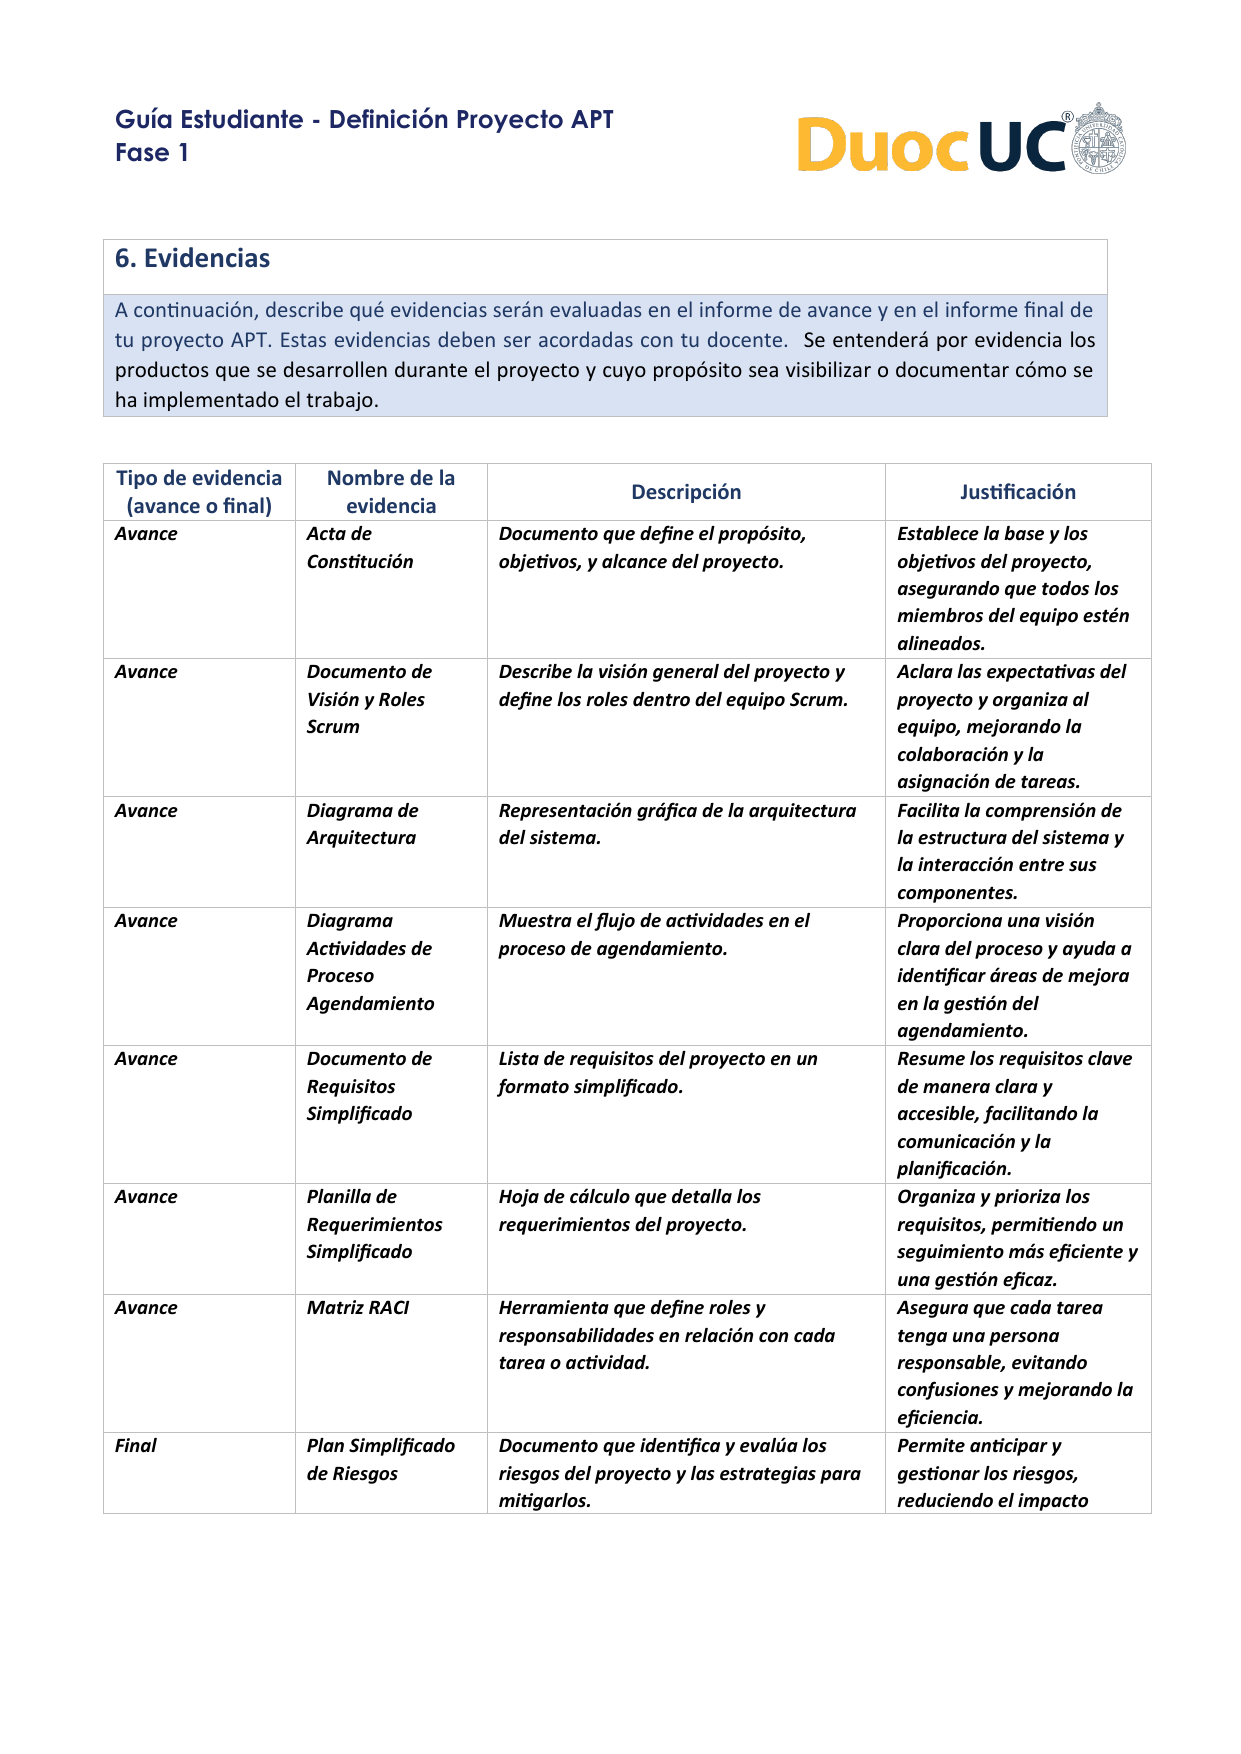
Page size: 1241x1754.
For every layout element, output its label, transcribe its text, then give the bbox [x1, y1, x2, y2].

table_cell Permite anticipar y gestionar los riesgos, reduciendo el impacto potencial en el proyecto. [886, 1433, 1151, 1513]
table_cell Documento que define el propósito, objetivos, y alcance del proyecto. [488, 521, 885, 658]
table_cell Documento de Requisitos Simplificado [296, 1046, 487, 1183]
table_cell Plan Simplificado de Riesgos [296, 1433, 487, 1513]
table_cell A continuación, describe qué evidencias serán evaluadas en el informe de avance y en el informe final de tu proyecto APT. Estas evidencias deben ser acordadas con tu docente. Se entenderá por evidencia los productos que se desarrollen durante el proyecto y cuyo propósito sea visibilizar o documentar cómo se ha implementado el trabajo. [104, 295, 1107, 416]
picture [798, 102, 1126, 174]
table_cell Herramienta que define roles y responsabilidades en relación con cada tarea o actividad. [488, 1295, 885, 1432]
table_cell Planilla de Requerimientos Simplificado [296, 1184, 487, 1294]
table_cell Facilita la comprensión de la estructura del sistema y la interacción entre sus componentes. [886, 797, 1151, 907]
table_cell Matriz RACI [296, 1295, 487, 1432]
table_header 6. Evidencias [104, 240, 1107, 294]
table_cell Documento que identifica y evalúa los riesgos del proyecto y las estrategias para mitigarlos. [488, 1433, 885, 1513]
table_cell Lista de requisitos del proyecto en un formato simplificado. [488, 1046, 885, 1183]
table_cell Final [104, 1433, 295, 1513]
table_cell Organiza y prioriza los requisitos, permitiendo un seguimiento más eficiente y una gestión eficaz. [886, 1184, 1151, 1294]
table_cell Aclara las expectativas del proyecto y organiza al equipo, mejorando la colaboración y la asignación de tareas. [886, 659, 1151, 796]
table_cell Describe la visión general del proyecto y define los roles dentro del equipo Scrum. [488, 659, 885, 796]
table_cell Avance [104, 1046, 295, 1183]
table_cell Representación gráfica de la arquitectura del sistema. [488, 797, 885, 907]
table_header Tipo de evidencia (avance o final) [104, 464, 295, 520]
table_header Nombre de la evidencia [296, 464, 487, 520]
table_cell Avance [104, 797, 295, 907]
table_cell Diagrama Actividades de Proceso Agendamiento [296, 908, 487, 1045]
table_cell Establece la base y los objetivos del proyecto, asegurando que todos los miembros del equipo estén alineados. [886, 521, 1151, 658]
table_header Descripción [488, 464, 885, 520]
table_header Justificación [886, 464, 1151, 520]
table_cell Diagrama de Arquitectura [296, 797, 487, 907]
table_cell Avance [104, 1295, 295, 1432]
table_cell Proporciona una visión clara del proceso y ayuda a identificar áreas de mejora en la gestión del agendamiento. [886, 908, 1151, 1045]
table_cell Asegura que cada tarea tenga una persona responsable, evitando confusiones y mejorando la eficiencia. [886, 1295, 1151, 1432]
table_cell Resume los requisitos clave de manera clara y accesible, facilitando la comunicación y la planificación. [886, 1046, 1151, 1183]
table_cell Avance [104, 908, 295, 1045]
table_cell Avance [104, 1184, 295, 1294]
table_cell Acta de Constitución [296, 521, 487, 658]
table_cell Hoja de cálculo que detalla los requerimientos del proyecto. [488, 1184, 885, 1294]
table_cell Muestra el flujo de actividades en el proceso de agendamiento. [488, 908, 885, 1045]
table_cell Documento de Visión y Roles Scrum [296, 659, 487, 796]
table_cell Avance [104, 659, 295, 796]
table_cell Avance [104, 521, 295, 658]
